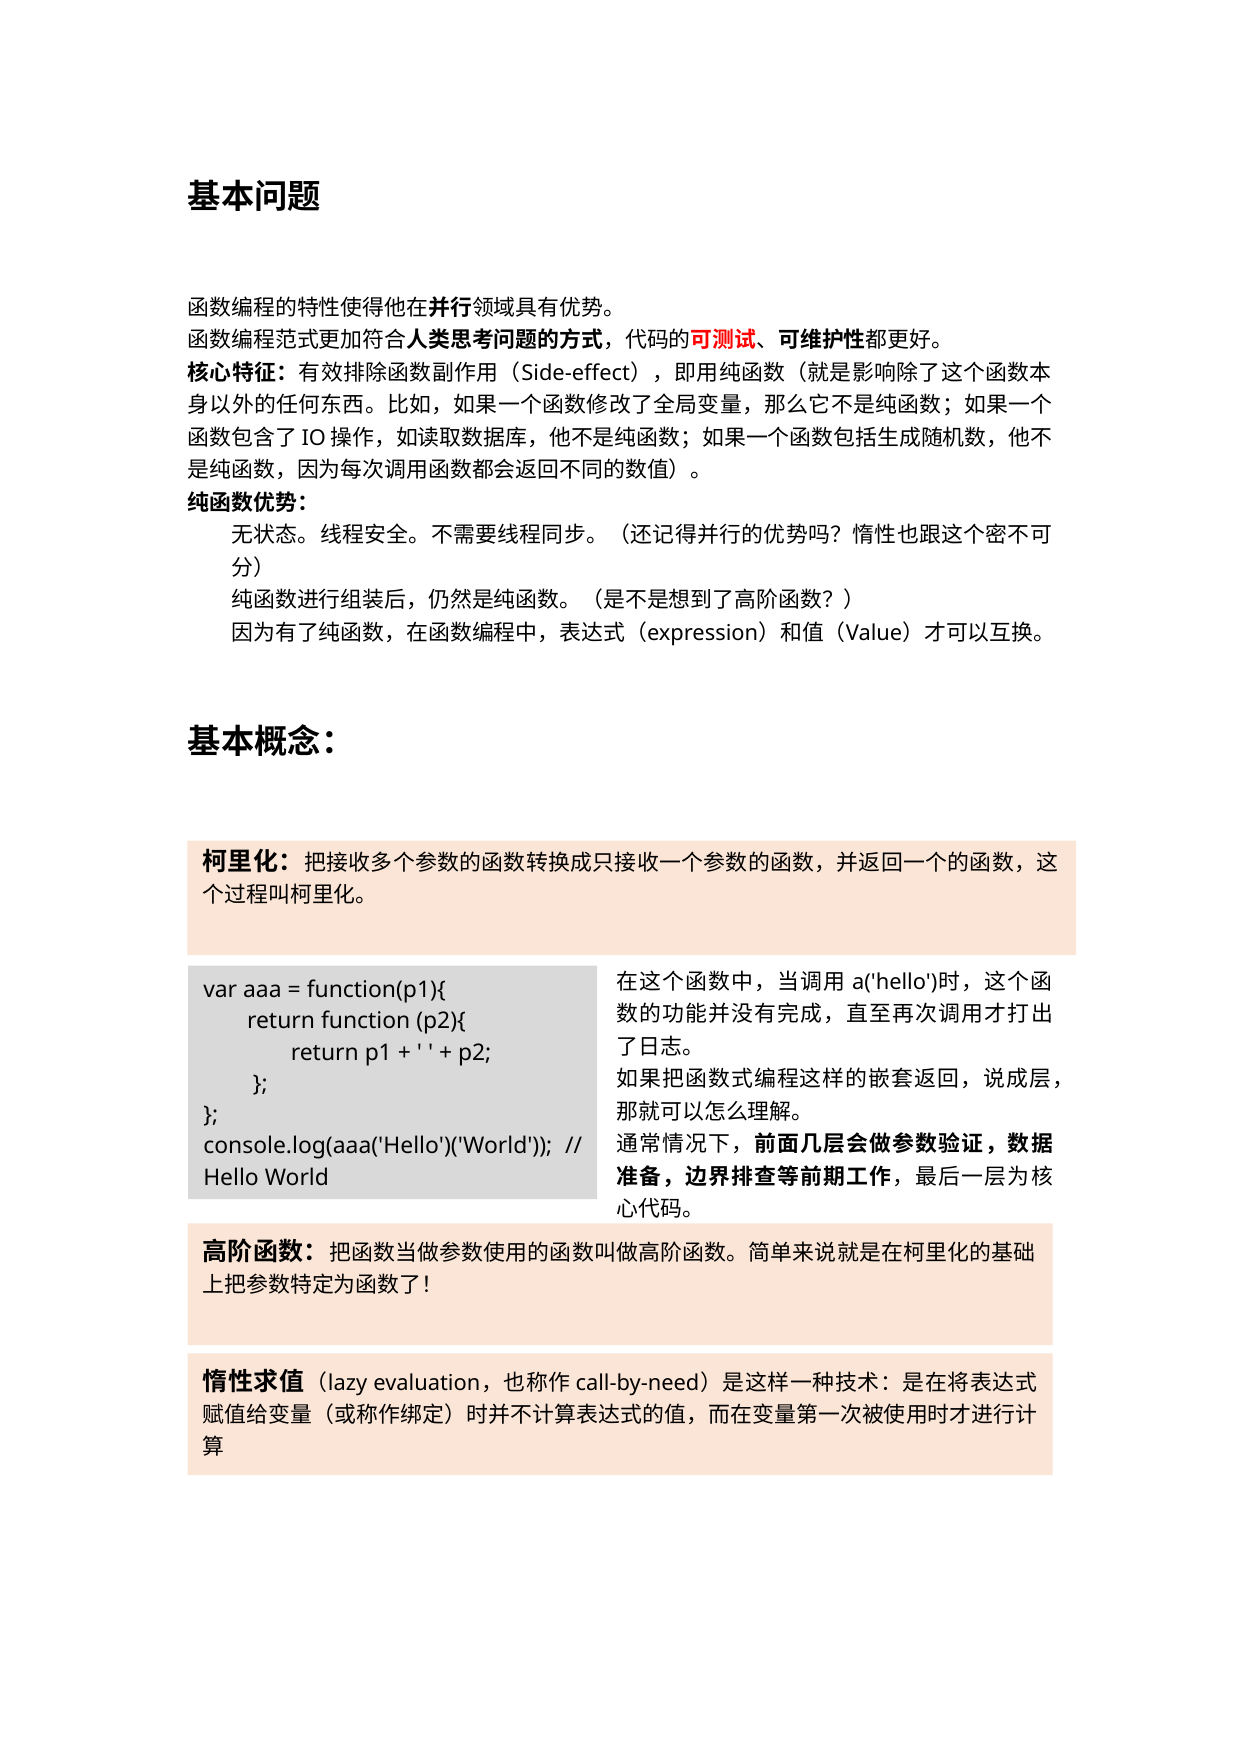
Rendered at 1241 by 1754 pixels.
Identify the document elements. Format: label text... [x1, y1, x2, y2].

subtitle 基本概念： [187, 706, 1053, 771]
text 纯函数优势： [187, 484, 1053, 517]
text 无状态。线程安全。不需要线程同步。（还记得并行的优势吗？惰性也跟这个密不可分） [231, 517, 1053, 582]
text 纯函数进行组装后，仍然是纯函数。（是不是想到了高阶函数？） [231, 582, 1053, 614]
text 函数编程范式更加符合人类思考问题的方式，代码的可测试、可维护性都更好。 [187, 322, 1053, 354]
text 函数编程的特性使得他在并行领域具有优势。 [187, 289, 1053, 322]
text 通常情况下，前面几层会做参数验证，数据准备，边界排查等前期工作，最后一层为核心代码。 [187, 1126, 1053, 1223]
text 如果把函数式编程这样的嵌套返回，说成层，那就可以怎么理解。 [598, 1061, 1053, 1126]
text 在这个函数中，当调用a('hello')时，这个函数的功能并没有完成，直至再次调用才打出了日志。 [187, 963, 1053, 1061]
text 因为有了纯函数，在函数编程中，表达式（expression）和值（Value）才可以互换。 [231, 614, 1053, 647]
subtitle 基本问题 [187, 162, 1053, 227]
text 核心特征：有效排除函数副作用（Side-effect），即用纯函数（就是影响除了这个函数本身以外的任何东西。比如，如果一个函数修改了全局变量，那么它不是纯函数；如果一个函数包含了IO操作，如读取数据库，他不是纯函数；如果一个函数包括生成随机数，他不是纯函数，因为每次调用函数都会返回不同的数值）。 [187, 354, 1053, 484]
